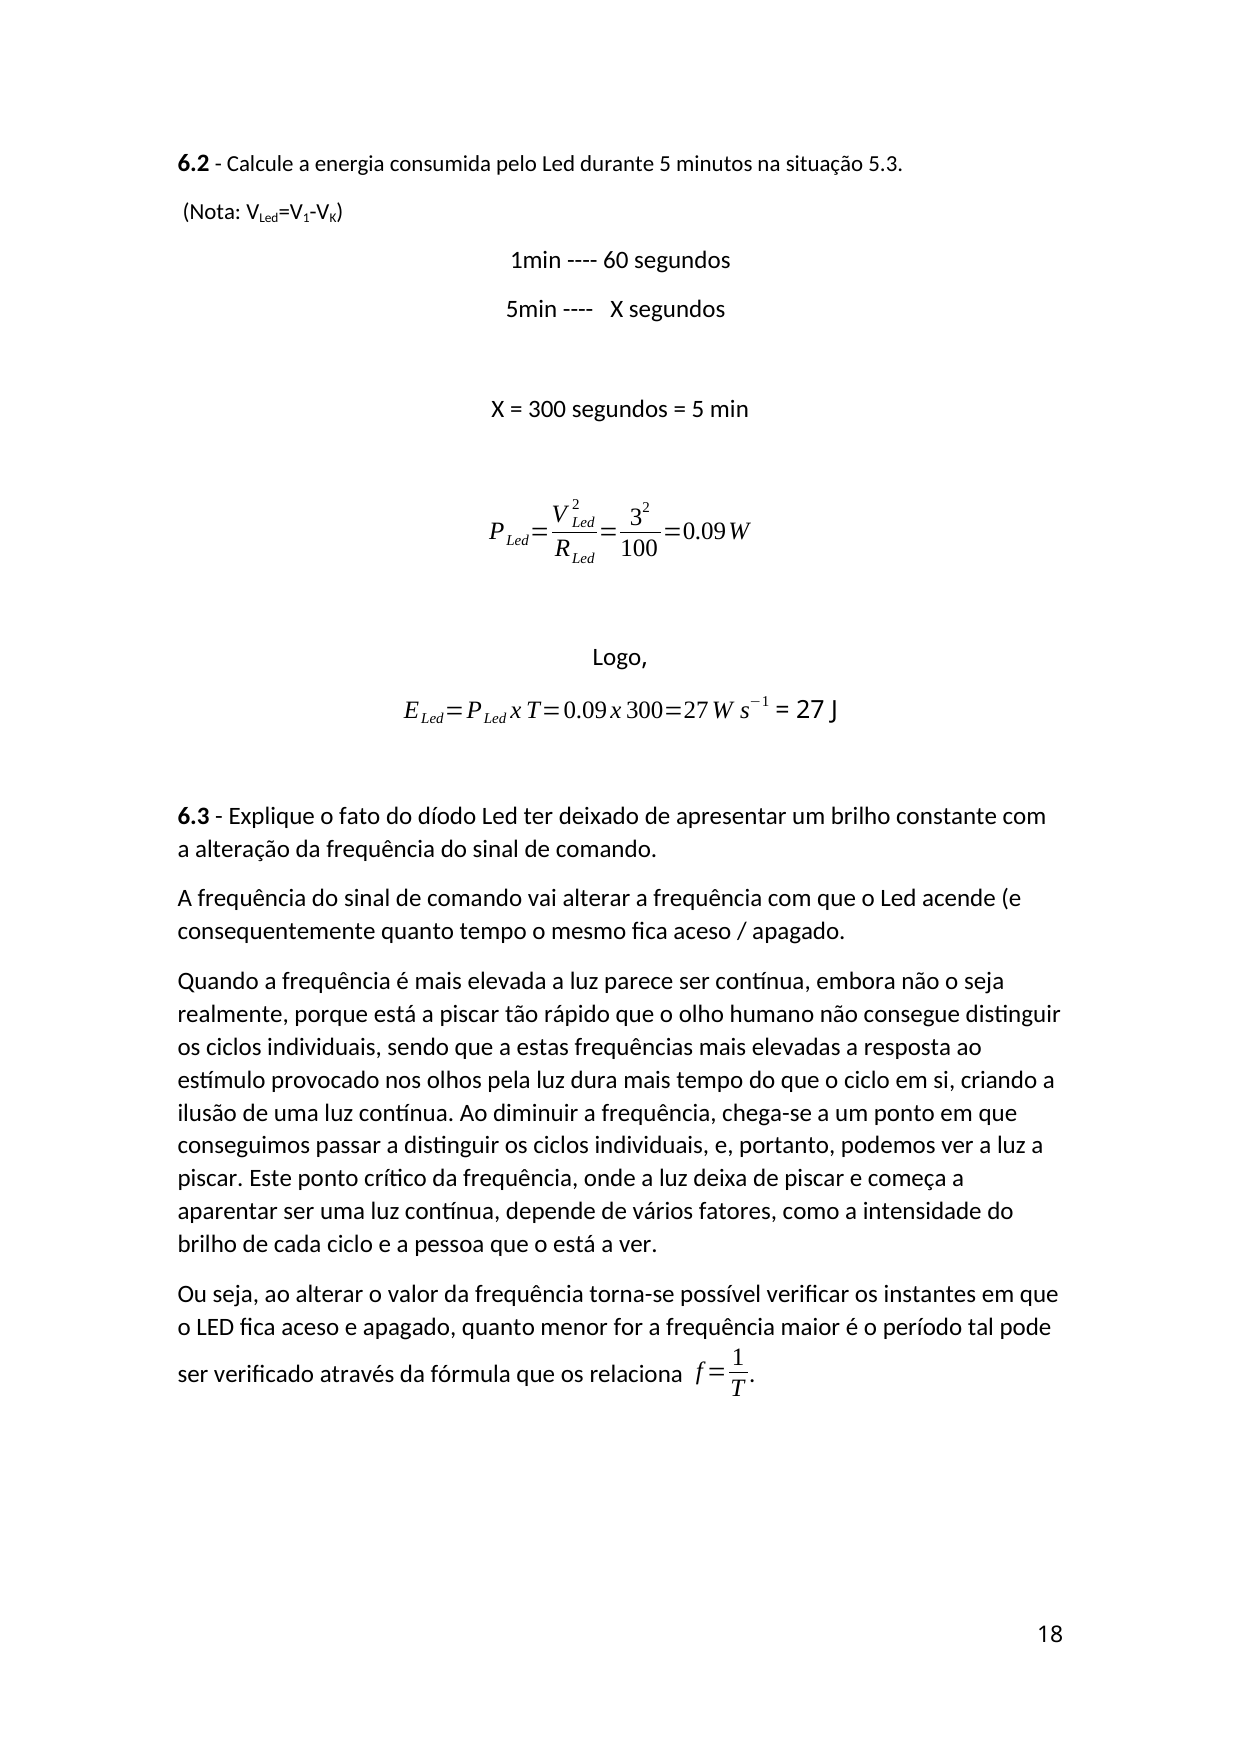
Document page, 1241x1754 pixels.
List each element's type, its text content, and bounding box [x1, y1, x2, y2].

text 6.2 - Calcule a energia consumida pelo Led durante 5 minutos na situação 5.3. [177, 148, 1063, 178]
text = 27 J [177, 692, 1063, 727]
text (Nota: VLed=V1-VK) [177, 197, 1063, 225]
text X = 300 segundos = 5 min [177, 393, 1063, 423]
text Ou seja, ao alterar o valor da frequência torna-se possível verificar os instantes em que o LED fica aceso e apagado, quanto menor for a frequência maior é o período tal pode ser verificado através da fórmula que os relaciona . [177, 1278, 1063, 1403]
text Quando a frequência é mais elevada a luz parece ser contínua, embora não o seja realmente, porque está a piscar tão rápido que o olho humano não consegue distinguir os ciclos individuais, sendo que a estas frequências mais elevadas a resposta ao estímulo provocado nos olhos pela luz dura mais tempo do que o ciclo em si, criando a ilusão de uma luz contínua. Ao diminuir a frequência, chega-se a um ponto em que conseguimos passar a distinguir os ciclos individuais, e, portanto, podemos ver a luz a piscar. Este ponto crítico da frequência, onde a luz deixa de piscar e começa a aparentar ser uma luz contínua, depende de vários fatores, como a intensidade do brilho de cada ciclo e a pessoa que o está a ver. [177, 965, 1063, 1259]
text 1min ---- 60 segundos [177, 244, 1063, 274]
text 6.3 - Explique o fato do díodo Led ter deixado de apresentar um brilho constante com a alteração da frequência do sinal de comando. [177, 800, 1063, 863]
text Logo, [177, 638, 1063, 672]
text A frequência do sinal de comando vai alterar a frequência com que o Led acende (e consequentemente quanto tempo o mesmo fica aceso / apagado. [177, 882, 1063, 946]
text 5min ---- X segundos [402, 294, 1063, 324]
